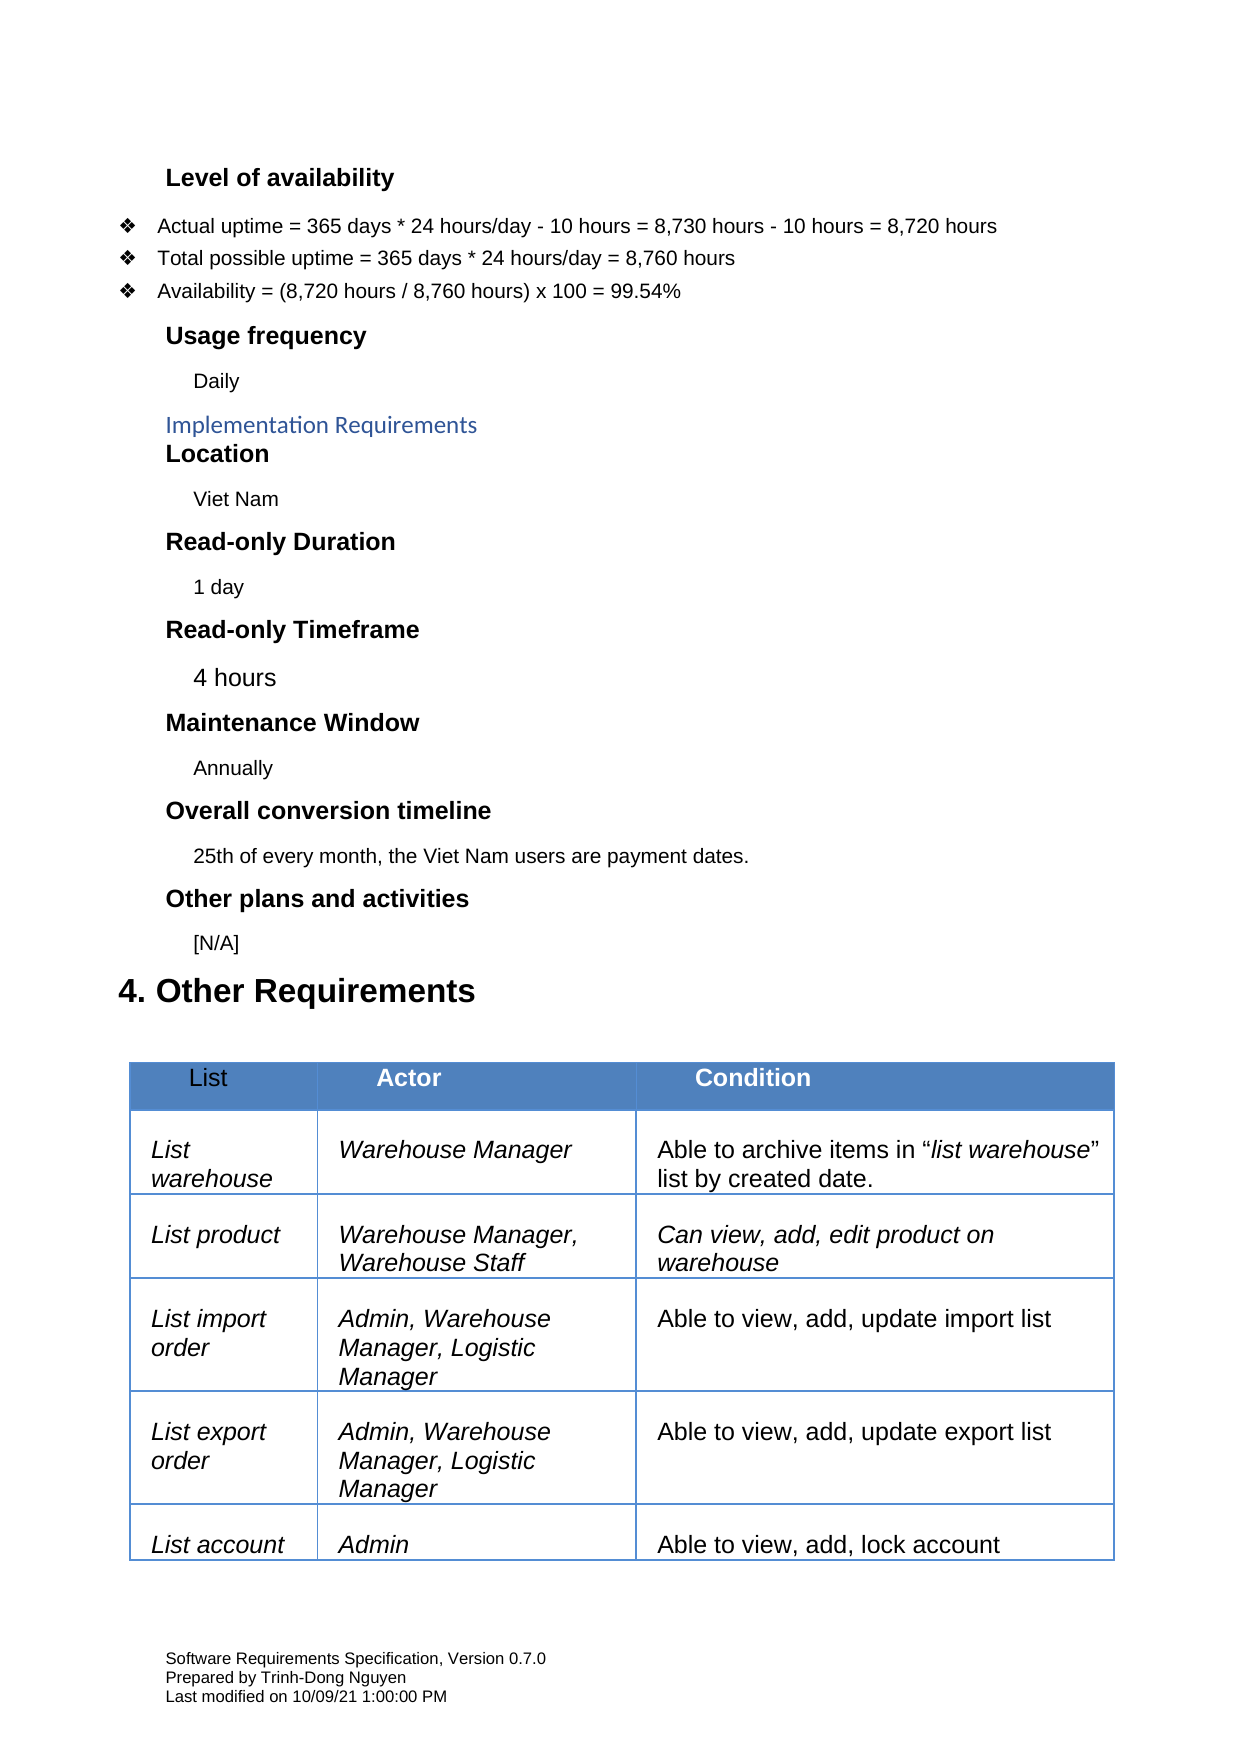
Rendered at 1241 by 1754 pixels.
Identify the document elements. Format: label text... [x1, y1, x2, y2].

text 4 hours [118, 663, 1119, 691]
text Maintenance Window [118, 708, 1122, 737]
text Total possible uptime = 365 days * 24 hours/day = 8,760 hours [118, 243, 1120, 272]
text Annually [118, 756, 1119, 780]
text Usage frequency [118, 321, 1122, 350]
text Location [118, 439, 1122, 468]
text [N/A] [118, 931, 1119, 955]
text Viet Nam [118, 487, 1119, 511]
text Other plans and activities [118, 883, 1122, 912]
subtitle Other Requirements [118, 971, 1122, 1010]
text Level of availability [118, 163, 1122, 192]
text Read-only Duration [118, 527, 1122, 556]
text 25th of every month, the Viet Nam users are payment dates. [118, 843, 1119, 867]
text 1 day [118, 575, 1119, 599]
text Actual uptime = 365 days * 24 hours/day - 10 hours = 8,730 hours - 10 hours = 8,720 hours [137, 211, 1120, 239]
text Daily [118, 369, 1119, 393]
subtitle Implementation Requirements [118, 409, 1122, 439]
text Availability = (8,720 hours / 8,760 hours) x 100 = 99.54% [137, 276, 1120, 304]
text Read-only Timeframe [118, 615, 1122, 644]
text Overall conversion timeline [118, 796, 1122, 824]
